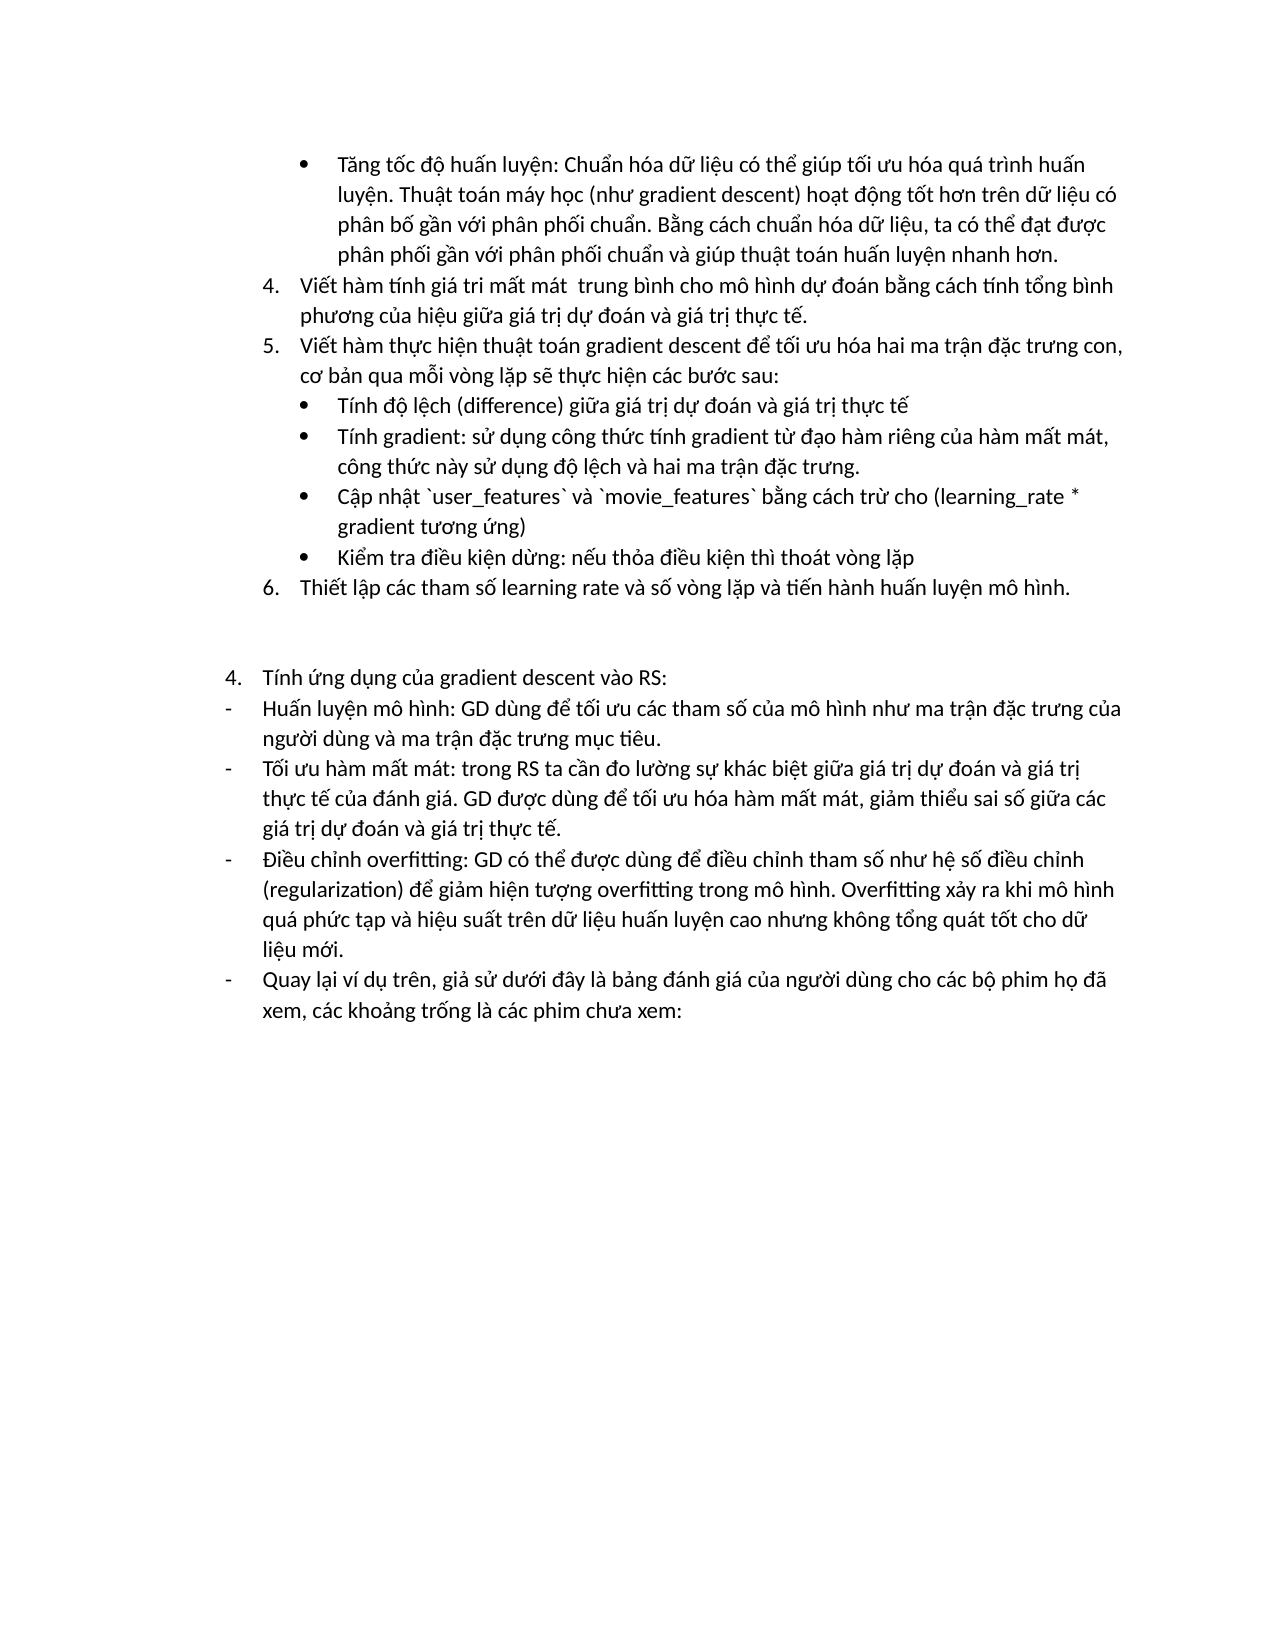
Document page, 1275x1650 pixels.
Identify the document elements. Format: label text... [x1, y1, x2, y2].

list Tính ứng dụng của gradient descent vào RS: [225, 663, 1125, 692]
list Huấn luyện mô hình: GD dùng để tối ưu các tham số của mô hình như ma trận đặc trưng của người dùng và ma trận đặc trưng mục tiêu. [225, 694, 1125, 752]
list Tính gradient: sử dụng công thức tính gradient từ đạo hàm riêng của hàm mất mát, công thức này sử dụng độ lệch và hai ma trận đặc trưng. [300, 422, 1125, 480]
list Tính độ lệch (difference) giữa giá trị dự đoán và giá trị thực tế [300, 392, 1125, 420]
list Tối ưu hàm mất mát: trong RS ta cần đo lường sự khác biệt giữa giá trị dự đoán và giá trị thực tế của đánh giá. GD được dùng để tối ưu hóa hàm mất mát, giảm thiểu sai số giữa các giá trị dự đoán và giá trị thực tế. [225, 754, 1125, 843]
list Viết hàm tính giá tri mất mát trung bình cho mô hình dự đoán bằng cách tính tổng bình phương của hiệu giữa giá trị dự đoán và giá trị thực tế. [262, 271, 1125, 329]
list Thiết lập các tham số learning rate và số vòng lặp và tiến hành huấn luyện mô hình. [262, 573, 1125, 601]
list Quay lại ví dụ trên, giả sử dưới đây là bảng đánh giá của người dùng cho các bộ phim họ đã xem, các khoảng trống là các phim chưa xem: [225, 966, 1125, 1024]
list Điều chỉnh overfitting: GD có thể được dùng để điều chỉnh tham số như hệ số điều chỉnh (regularization) để giảm hiện tượng overfitting trong mô hình. Overfitting xảy ra khi mô hình quá phức tạp và hiệu suất trên dữ liệu huấn luyện cao nhưng không tổng quát tốt cho dữ liệu mới. [225, 845, 1125, 963]
list Kiểm tra điều kiện dừng: nếu thỏa điều kiện thì thoát vòng lặp [300, 543, 1125, 571]
list Cập nhật `user_features` và `movie_features` bằng cách trừ cho (learning_rate * gradient tương ứng) [300, 482, 1125, 541]
list Tăng tốc độ huấn luyện: Chuẩn hóa dữ liệu có thể giúp tối ưu hóa quá trình huấn luyện. Thuật toán máy học (như gradient descent) hoạt động tốt hơn trên dữ liệu có phân bố gần với phân phối chuẩn. Bằng cách chuẩn hóa dữ liệu, ta có thể đạt được phân phối gần với phân phối chuẩn và giúp thuật toán huấn luyện nhanh hơn. [300, 150, 1125, 269]
list Viết hàm thực hiện thuật toán gradient descent để tối ưu hóa hai ma trận đặc trưng con, cơ bản qua mỗi vòng lặp sẽ thực hiện các bước sau: [262, 331, 1125, 389]
